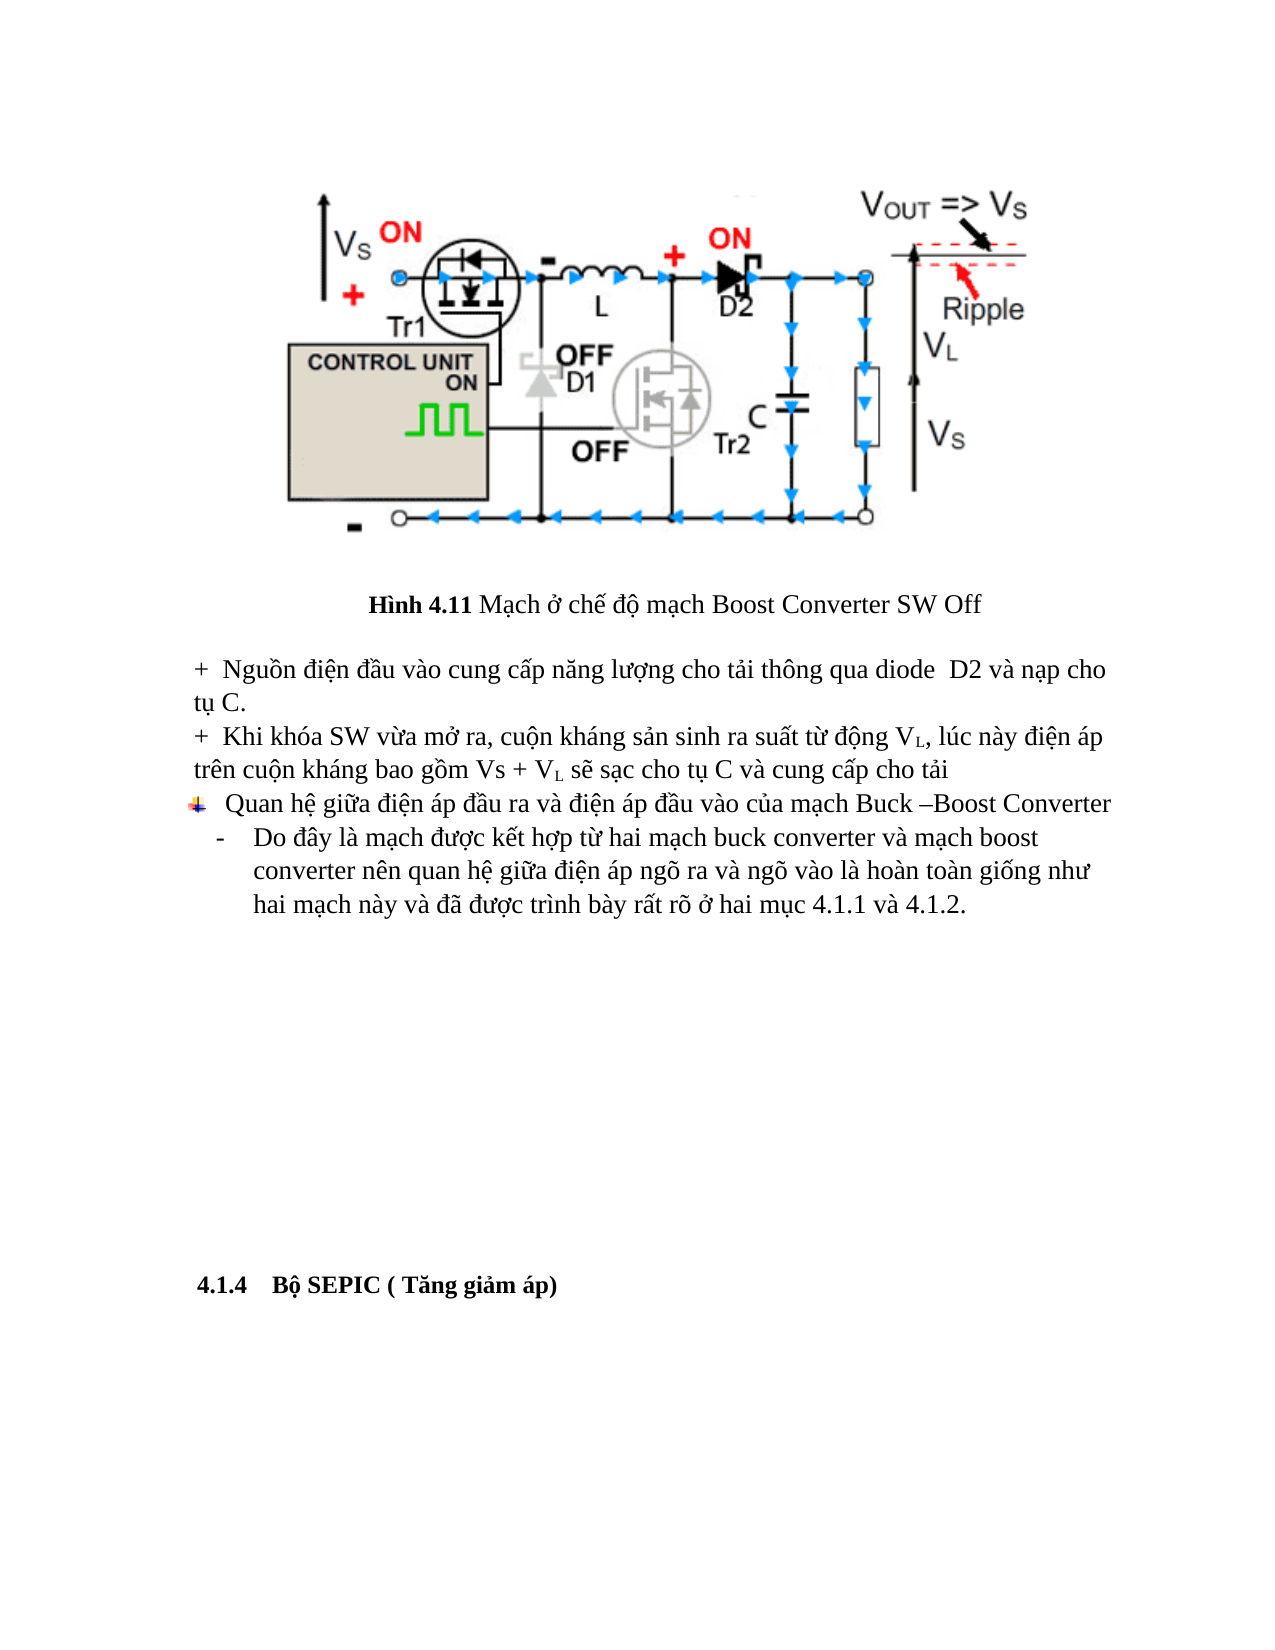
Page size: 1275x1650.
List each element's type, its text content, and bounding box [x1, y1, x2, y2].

list + Nguồn điện đầu vào cung cấp năng lượng cho tải thông qua diode D2 và nạp cho tụ C. [194, 653, 1125, 718]
list + Khi khóa SW vừa mở ra, cuộn kháng sản sinh ra suất từ động VL, lúc này điện áp trên cuộn kháng bao gồm Vs + VL sẽ sạc cho tụ C và cung cấp cho tải [194, 720, 1125, 785]
list Quan hệ giữa điện áp đầu ra và điện áp đầu vào của mạch Buck –Boost Converter [187, 787, 1125, 818]
picture [188, 795, 206, 813]
list Hình 4.11 Mạch ở chế độ mạch Boost Converter SW Off [225, 588, 1125, 619]
list Bộ SEPIC ( Tăng giảm áp) [197, 1270, 1125, 1299]
list Do đây là mạch được kết hợp từ hai mạch buck converter và mạch boost converter nên quan hệ giữa điện áp ngõ ra và ngõ vào là hoàn toàn giống như hai mạch này và đã được trình bày rất rõ ở hai mục 4.1.1 và 4.1.2. [216, 821, 1125, 919]
picture [256, 150, 1062, 555]
